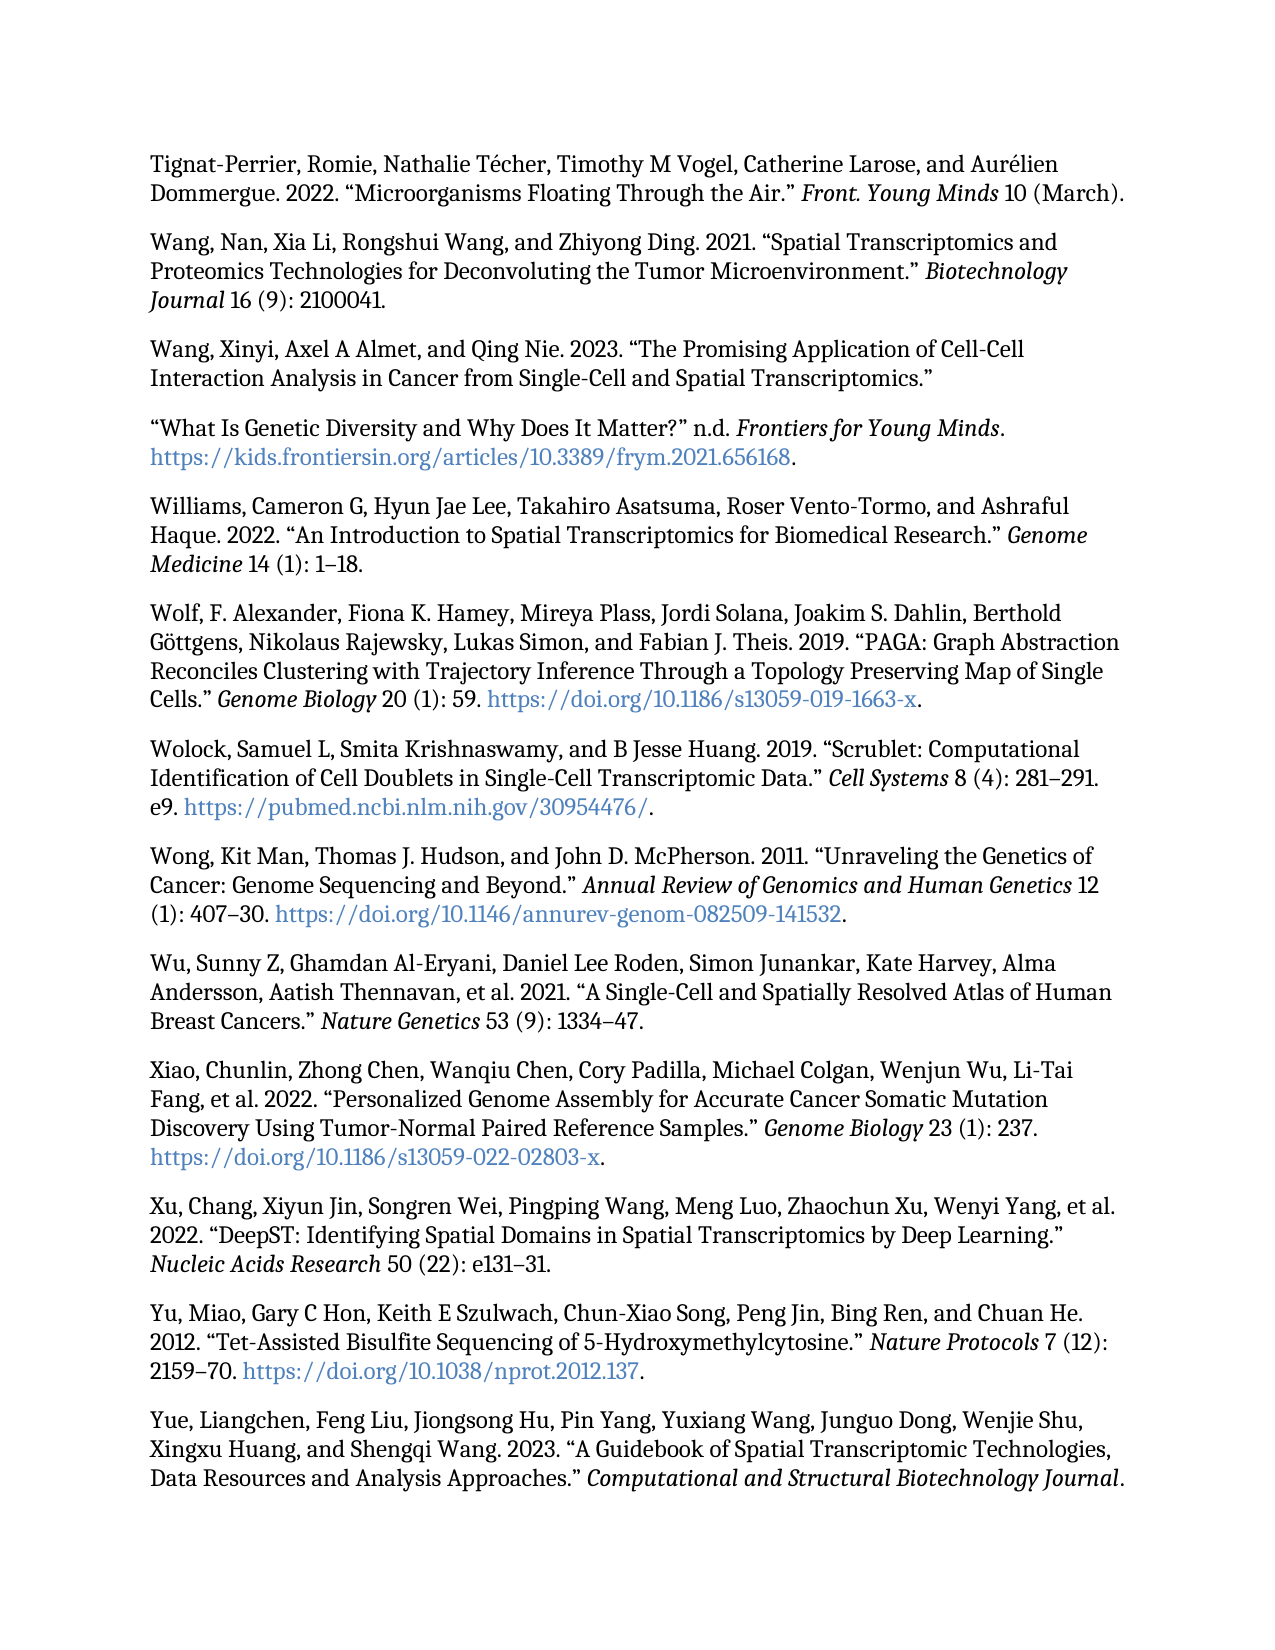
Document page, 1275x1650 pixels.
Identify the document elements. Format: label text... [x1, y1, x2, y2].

text Wang, Nan, Xia Li, Rongshui Wang, and Zhiyong Ding. 2021. “Spatial Transcriptomics and Proteomics Technologies for Deconvoluting the Tumor Microenvironment.” Biotechnology Journal 16 (9): 2100041. [150, 228, 1125, 314]
text Williams, Cameron G, Hyun Jae Lee, Takahiro Asatsuma, Roser Vento-Tormo, and Ashraful Haque. 2022. “An Introduction to Spatial Transcriptomics for Biomedical Research.” Genome Medicine 14 (1): 1–18. [150, 492, 1125, 578]
text Yue, Liangchen, Feng Liu, Jiongsong Hu, Pin Yang, Yuxiang Wang, Junguo Dong, Wenjie Shu, Xingxu Huang, and Shengqi Wang. 2023. “A Guidebook of Spatial Transcriptomic Technologies, Data Resources and Analysis Approaches.” Computational and Structural Biotechnology Journal. [150, 1406, 1125, 1492]
text Wolock, Samuel L, Smita Krishnaswamy, and B Jesse Huang. 2019. “Scrublet: Computational Identification of Cell Doublets in Single-Cell Transcriptomic Data.” Cell Systems 8 (4): 281–291. e9. https://pubmed.ncbi.nlm.nih.gov/30954476/. [150, 735, 1125, 821]
text “What Is Genetic Diversity and Why Does It Matter?” n.d. Frontiers for Young Minds. https://kids.frontiersin.org/articles/10.3389/frym.2021.656168. [150, 414, 1125, 471]
text Xiao, Chunlin, Zhong Chen, Wanqiu Chen, Cory Padilla, Michael Colgan, Wenjun Wu, Li-Tai Fang, et al. 2022. “Personalized Genome Assembly for Accurate Cancer Somatic Mutation Discovery Using Tumor-Normal Paired Reference Samples.” Genome Biology 23 (1): 237. https://doi.org/10.1186/s13059-022-02803-x. [150, 1056, 1125, 1171]
text Wang, Xinyi, Axel A Almet, and Qing Nie. 2023. “The Promising Application of Cell-Cell Interaction Analysis in Cancer from Single-Cell and Spatial Transcriptomics.” [150, 335, 1125, 393]
text Wong, Kit Man, Thomas J. Hudson, and John D. McPherson. 2011. “Unraveling the Genetics of Cancer: Genome Sequencing and Beyond.” Annual Review of Genomics and Human Genetics 12 (1): 407–30. https://doi.org/10.1146/annurev-genom-082509-141532. [150, 842, 1125, 928]
text Wu, Sunny Z, Ghamdan Al-Eryani, Daniel Lee Roden, Simon Junankar, Kate Harvey, Alma Andersson, Aatish Thennavan, et al. 2021. “A Single-Cell and Spatially Resolved Atlas of Human Breast Cancers.” Nature Genetics 53 (9): 1334–47. [150, 949, 1125, 1035]
text Xu, Chang, Xiyun Jin, Songren Wei, Pingping Wang, Meng Luo, Zhaochun Xu, Wenyi Yang, et al. 2022. “DeepST: Identifying Spatial Domains in Spatial Transcriptomics by Deep Learning.” Nucleic Acids Research 50 (22): e131–31. [150, 1192, 1125, 1278]
text Tignat-Perrier, Romie, Nathalie Técher, Timothy M Vogel, Catherine Larose, and Aurélien Dommergue. 2022. “Microorganisms Floating Through the Air.” Front. Young Minds 10 (March). [150, 150, 1125, 207]
text Wolf, F. Alexander, Fiona K. Hamey, Mireya Plass, Jordi Solana, Joakim S. Dahlin, Berthold Göttgens, Nikolaus Rajewsky, Lukas Simon, and Fabian J. Theis. 2019. “PAGA: Graph Abstraction Reconciles Clustering with Trajectory Inference Through a Topology Preserving Map of Single Cells.” Genome Biology 20 (1): 59. https://doi.org/10.1186/s13059-019-1663-x. [150, 599, 1125, 714]
text Yu, Miao, Gary C Hon, Keith E Szulwach, Chun-Xiao Song, Peng Jin, Bing Ren, and Chuan He. 2012. “Tet-Assisted Bisulfite Sequencing of 5-Hydroxymethylcytosine.” Nature Protocols 7 (12): 2159–70. https://doi.org/10.1038/nprot.2012.137. [150, 1299, 1125, 1385]
